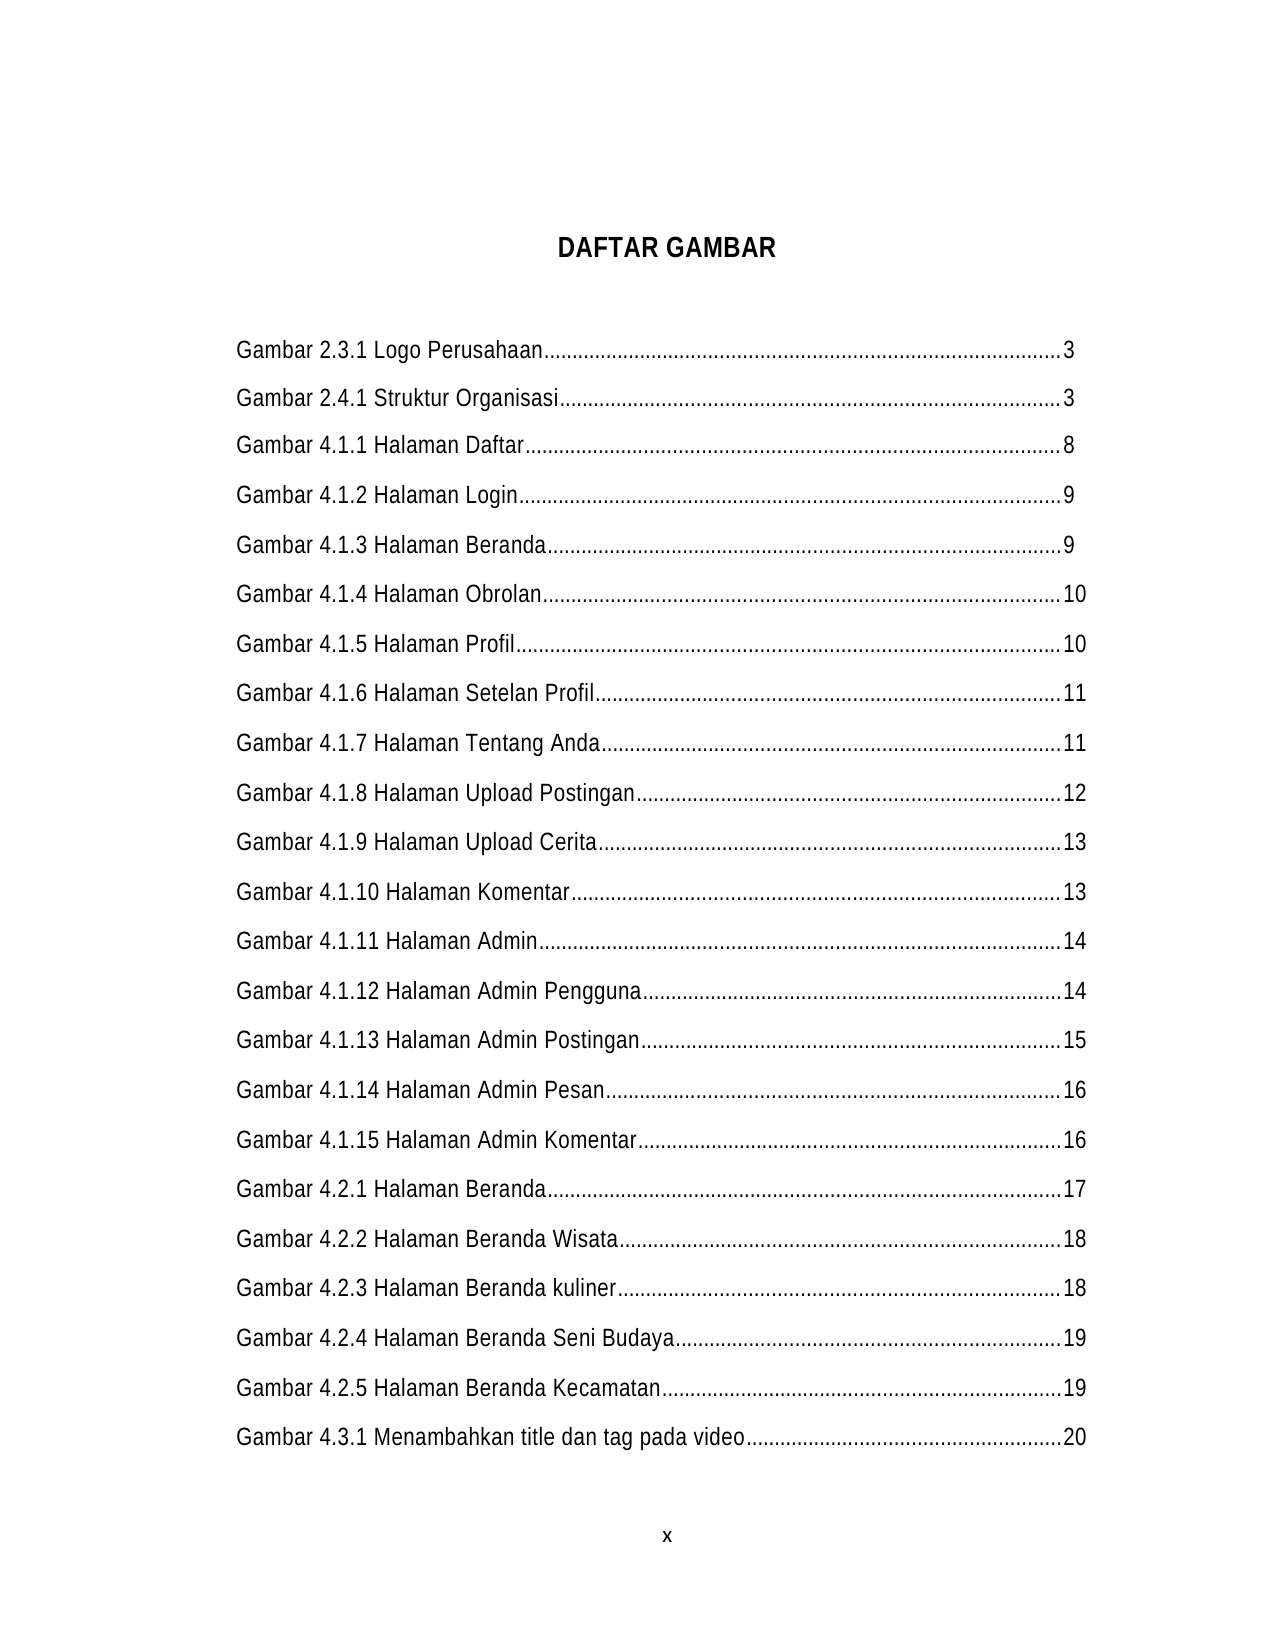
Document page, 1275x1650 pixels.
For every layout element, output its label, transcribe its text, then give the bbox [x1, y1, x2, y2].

text Gambar 4.1.7 Halaman Tentang Anda 11 [236, 728, 1098, 757]
text Gambar 4.1.8 Halaman Upload Postingan 12 [236, 778, 1098, 806]
text Gambar 2.3.1 Logo Perusahaan 3 [236, 335, 1098, 364]
text Gambar 4.1.3 Halaman Beranda 9 [236, 530, 1098, 558]
text Gambar 4.1.11 Halaman Admin 14 [236, 926, 1098, 955]
text Gambar 4.1.5 Halaman Profil 10 [236, 629, 1098, 657]
text Gambar 4.2.3 Halaman Beranda kuliner 18 [236, 1273, 1098, 1302]
text Gambar 4.1.14 Halaman Admin Pesan 16 [236, 1075, 1098, 1104]
text Gambar 2.4.1 Struktur Organisasi 3 [236, 383, 1098, 412]
text Gambar 4.2.5 Halaman Beranda Kecamatan 19 [236, 1373, 1098, 1401]
text Gambar 4.1.4 Halaman Obrolan 10 [236, 579, 1098, 608]
text Gambar 4.2.2 Halaman Beranda Wisata 18 [236, 1224, 1098, 1252]
text Gambar 4.1.6 Halaman Setelan Profil 11 [236, 678, 1098, 707]
text Gambar 4.1.2 Halaman Login 9 [236, 480, 1098, 509]
text Gambar 4.1.12 Halaman Admin Pengguna 14 [236, 976, 1098, 1004]
text Gambar 4.1.9 Halaman Upload Cerita 13 [236, 827, 1098, 856]
text Gambar 4.3.1 Menambahkan title dan tag pada video 20 [236, 1422, 1098, 1451]
text Gambar 4.2.4 Halaman Beranda Seni Budaya 19 [236, 1323, 1098, 1352]
text Gambar 4.1.13 Halaman Admin Postingan 15 [236, 1026, 1098, 1054]
text Gambar 4.1.10 Halaman Komentar 13 [236, 877, 1098, 905]
text Gambar 4.1.15 Halaman Admin Komentar 16 [236, 1125, 1098, 1153]
text Gambar 4.1.1 Halaman Daftar 8 [236, 431, 1098, 459]
text Gambar 4.2.1 Halaman Beranda 17 [236, 1174, 1098, 1203]
text DAFTAR GAMBAR [236, 230, 1098, 263]
